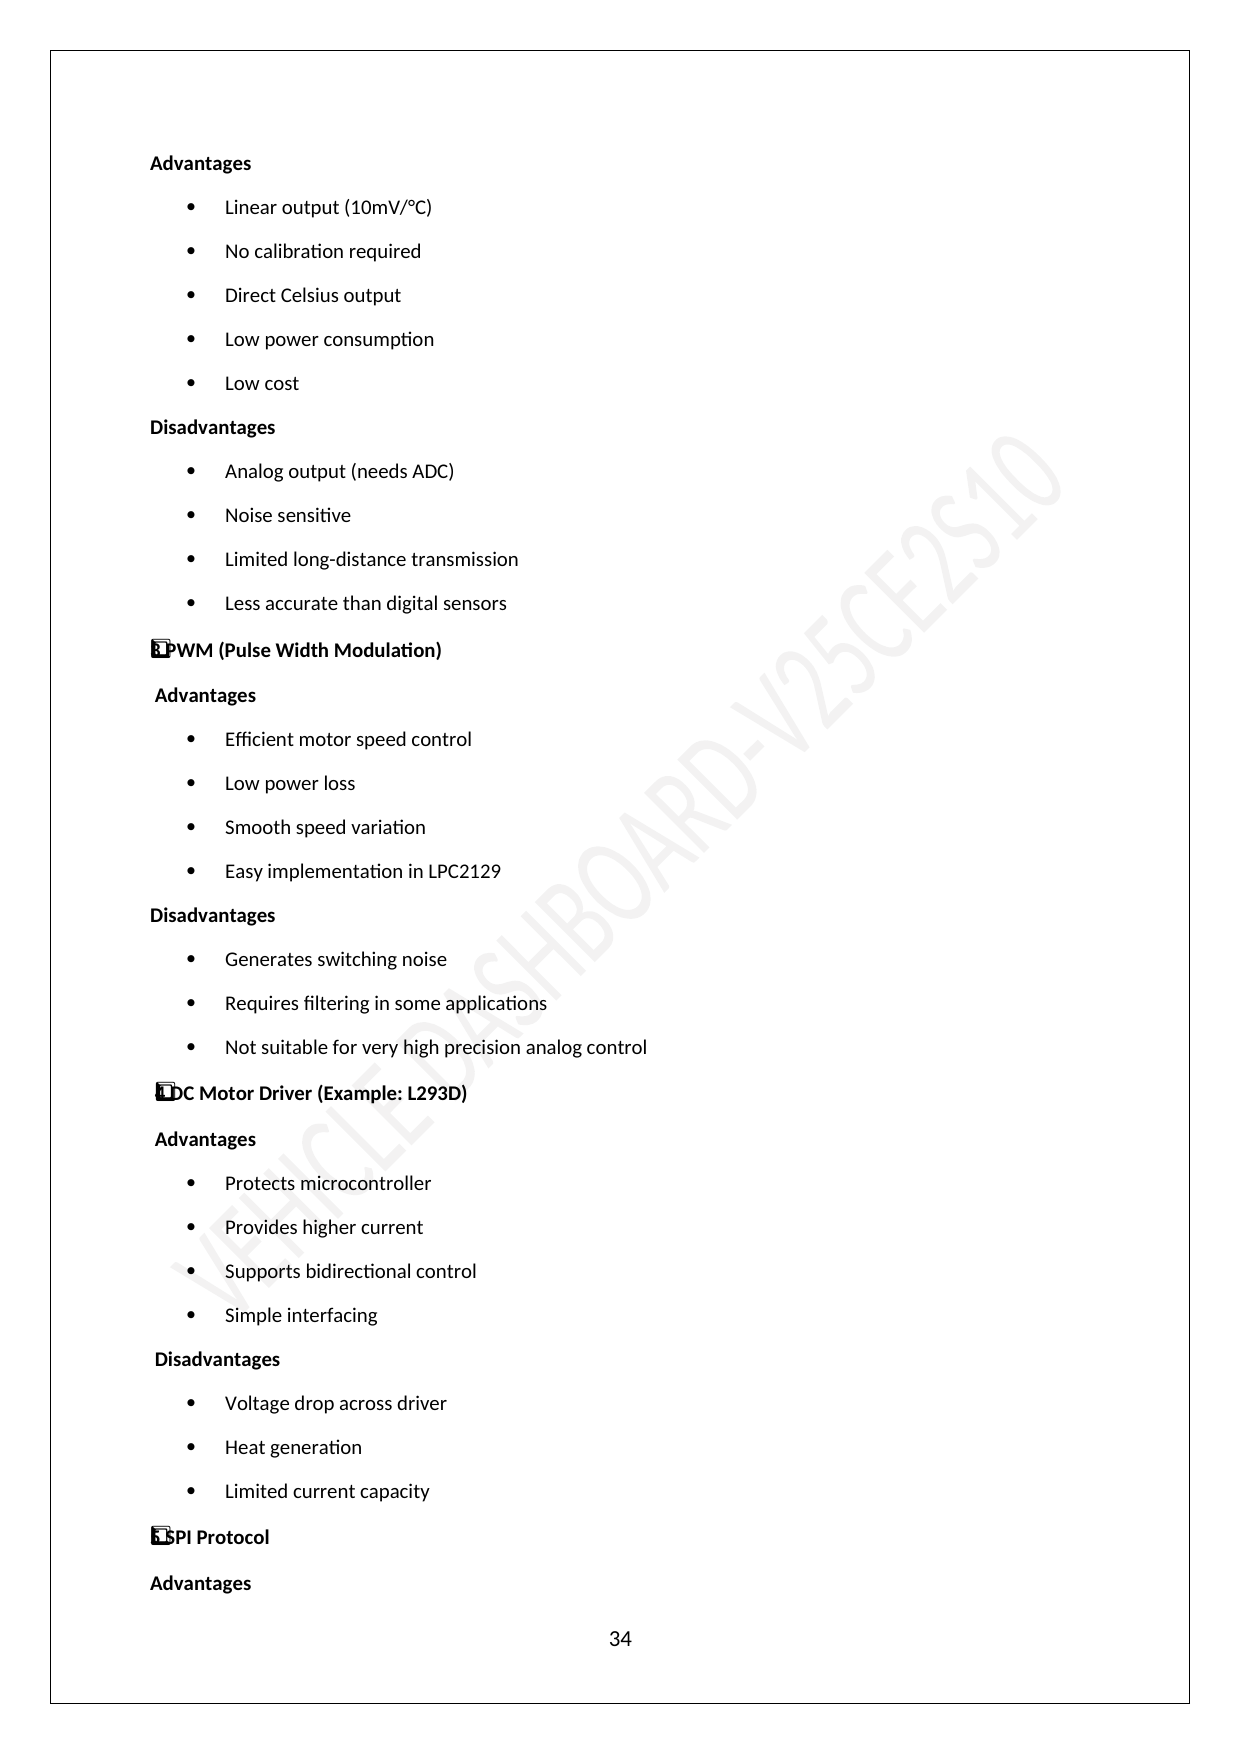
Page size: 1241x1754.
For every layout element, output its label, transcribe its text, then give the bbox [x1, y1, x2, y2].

list Analog output (needs ADC) [187, 458, 1090, 484]
list Low power consumption [187, 326, 1090, 352]
text Advantages [150, 150, 1090, 175]
list No calibration required [187, 238, 1090, 263]
list Smooth speed variation [187, 814, 1090, 839]
text Disadvantages [150, 1346, 1090, 1372]
list Less accurate than digital sensors [187, 591, 1090, 616]
text Disadvantages [150, 902, 1090, 928]
list Supports bidirectional control [187, 1258, 1090, 1283]
text Advantages [150, 682, 1090, 707]
list Limited current capacity [187, 1478, 1090, 1504]
text 5️⃣ SPI Protocol [150, 1522, 1090, 1551]
list Low cost [187, 370, 1090, 396]
list Protects microcontroller [187, 1170, 1090, 1195]
list Low power loss [187, 770, 1090, 796]
list Simple interfacing [187, 1302, 1090, 1327]
list Easy implementation in LPC2129 [187, 858, 1090, 884]
list Requires filtering in some applications [187, 990, 1090, 1016]
list Generates switching noise [187, 946, 1090, 972]
list Efficient motor speed control [187, 726, 1090, 751]
text 4️⃣ DC Motor Driver (Example: L293D) [150, 1078, 1090, 1107]
list Provides higher current [187, 1214, 1090, 1239]
text 3️⃣ PWM (Pulse Width Modulation) [150, 635, 1090, 663]
list Direct Celsius output [187, 282, 1090, 308]
list Heat generation [187, 1434, 1090, 1460]
list Linear output (10mV/°C) [187, 194, 1090, 219]
list Not suitable for very high precision analog control [187, 1034, 1090, 1060]
text Disadvantages [150, 414, 1090, 440]
list Voltage drop across driver [187, 1390, 1090, 1416]
list Noise sensitive [187, 502, 1090, 528]
list Limited long-distance transmission [187, 547, 1090, 572]
text Advantages [150, 1570, 1090, 1595]
text Advantages [150, 1126, 1090, 1151]
